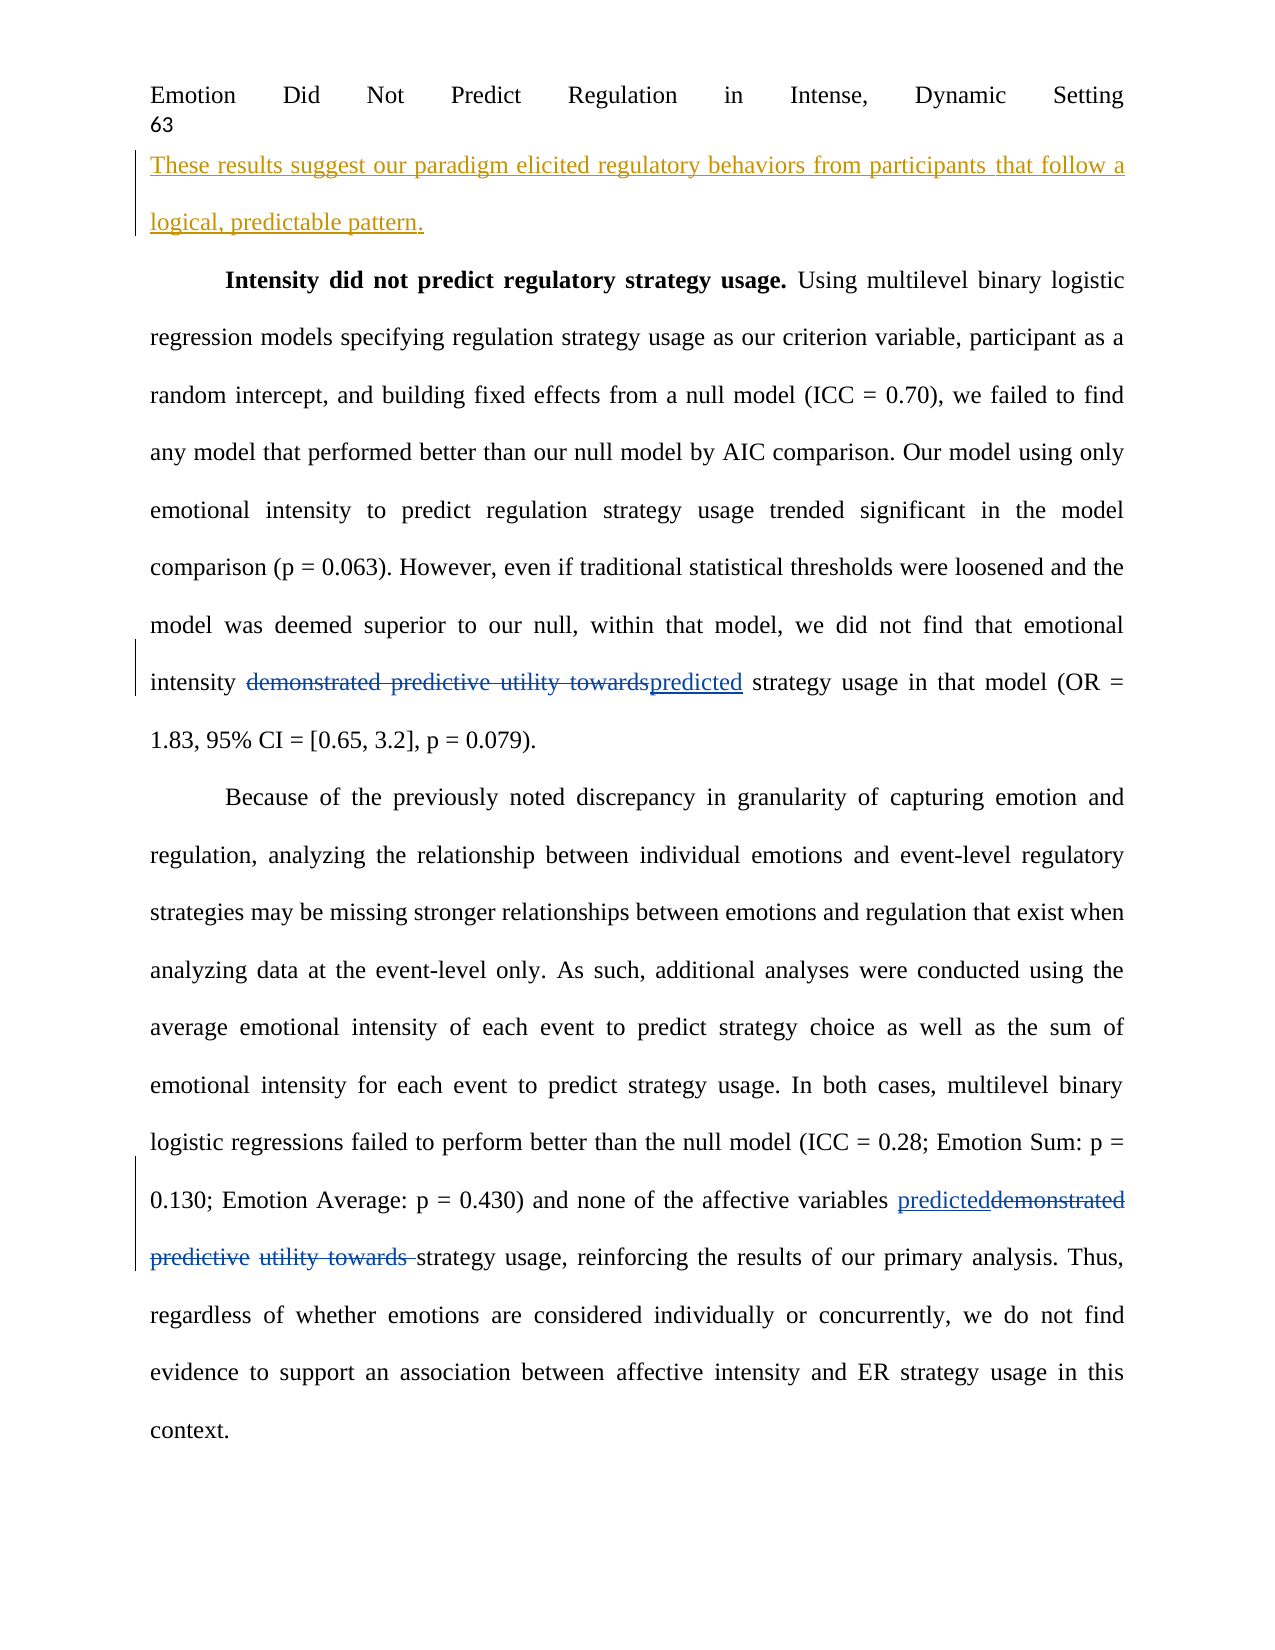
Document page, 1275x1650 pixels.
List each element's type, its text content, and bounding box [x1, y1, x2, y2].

text Intensity did not predict regulatory strategy usage. Using multilevel binary logistic regression models specifying regulation strategy usage as our criterion variable, participant as a random intercept, and building fixed effects from a null model (ICC = 0.70), we failed to find any model that performed better than our null model by AIC comparison. Our model using only emotional intensity to predict regulation strategy usage trended significant in the model comparison (p = 0.063). However, even if traditional statistical thresholds were loosened and the model was deemed superior to our null, within that model, we did not find that emotional intensity strategy usage in that model (OR = 1.83, 95% CI = [0.65, 3.2], p = 0.079). [150, 265, 1125, 754]
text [150, 150, 1125, 175]
text Because of the previously noted discrepancy in granularity of capturing emotion and regulation, analyzing the relationship between individual emotions and event-level regulatory strategies may be missing stronger relationships between emotions and regulation that exist when analyzing data at the event-level only. As such, additional analyses were conducted using the average emotional intensity of each event to predict strategy choice as well as the sum of emotional intensity for each event to predict strategy usage. In both cases, multilevel binary logistic regressions failed to perform better than the null model (ICC = 0.28; Emotion Sum: p = 0.130; Emotion Average: p = 0.430) and none of the affective variables strategy usage, reinforcing the results of our primary analysis. Thus, regardless of whether emotions are considered individually or concurrently, we do not find evidence to support an association between affective intensity and ER strategy usage in this context. [150, 782, 1125, 1444]
